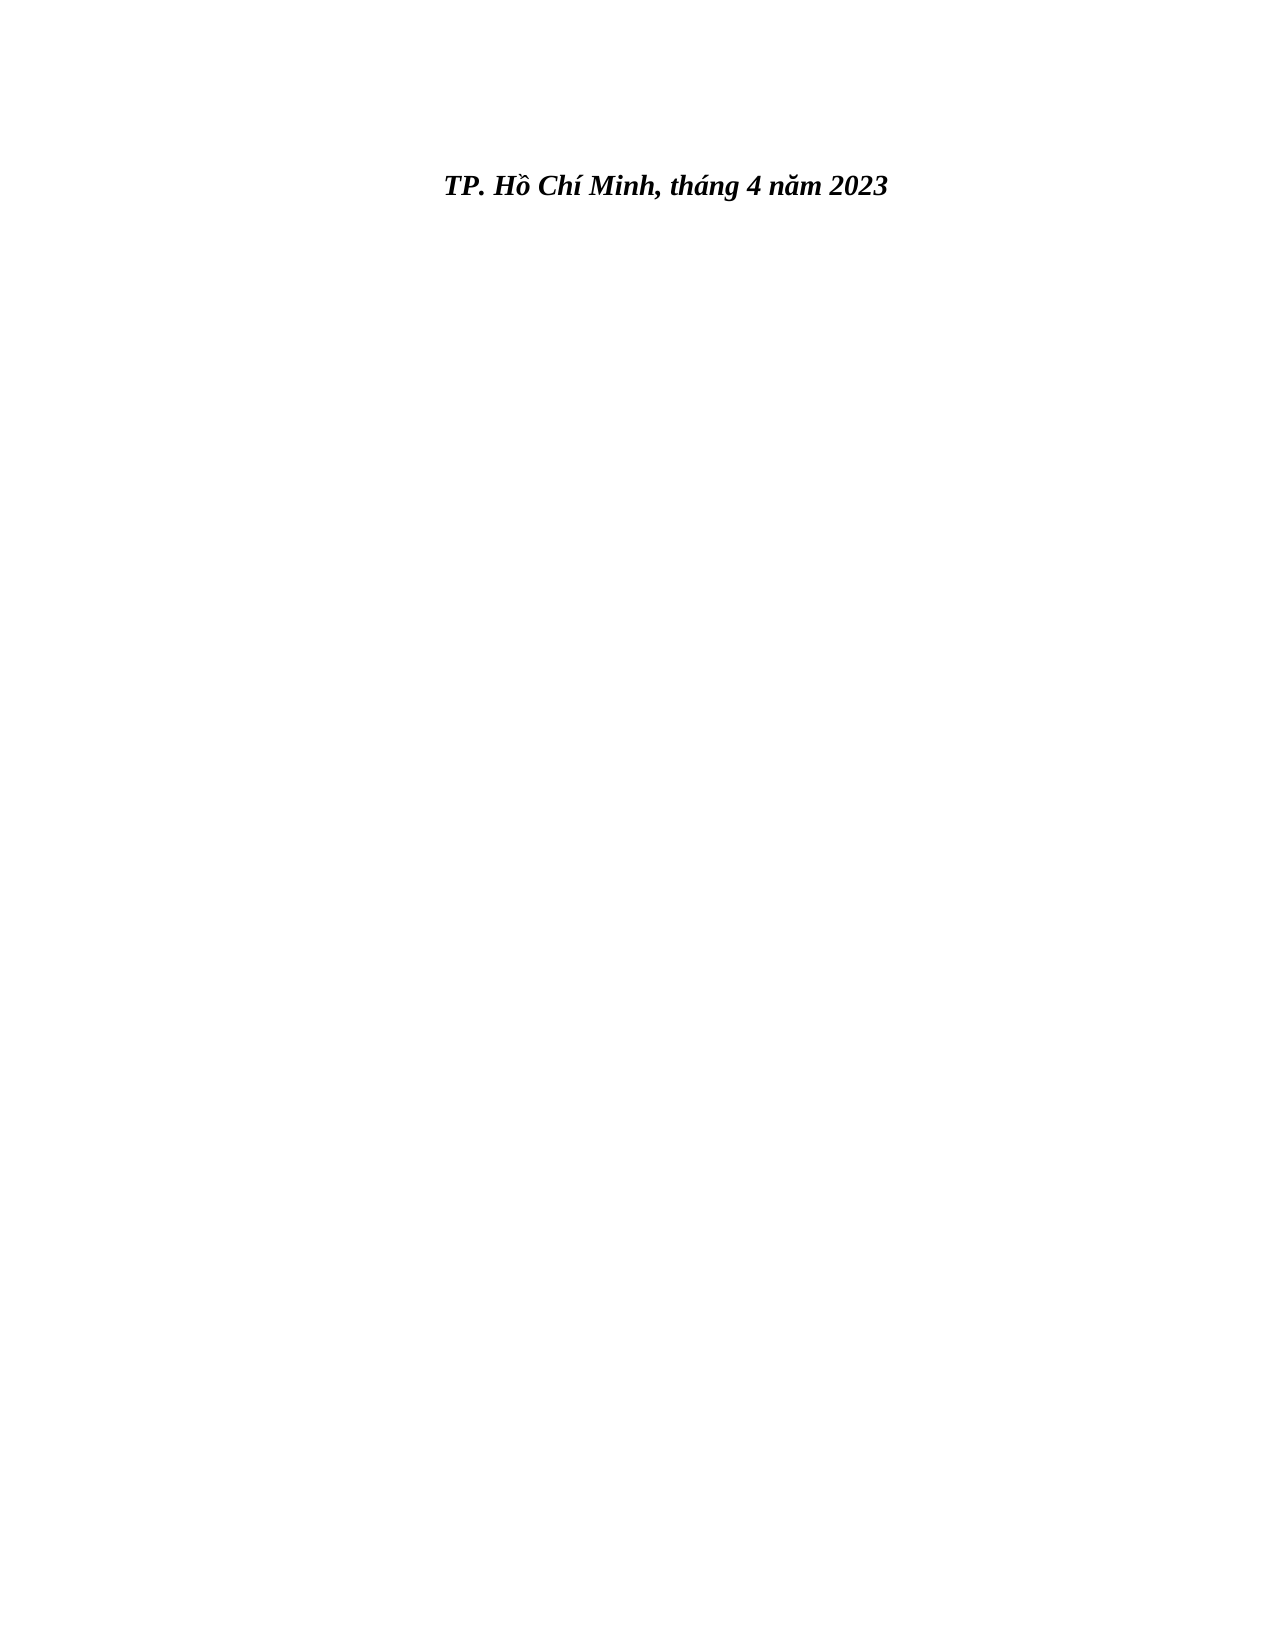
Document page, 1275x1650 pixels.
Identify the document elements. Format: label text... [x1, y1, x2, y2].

text TP. Hồ Chí Minh, tháng 4 năm 2023 [177, 118, 1156, 202]
